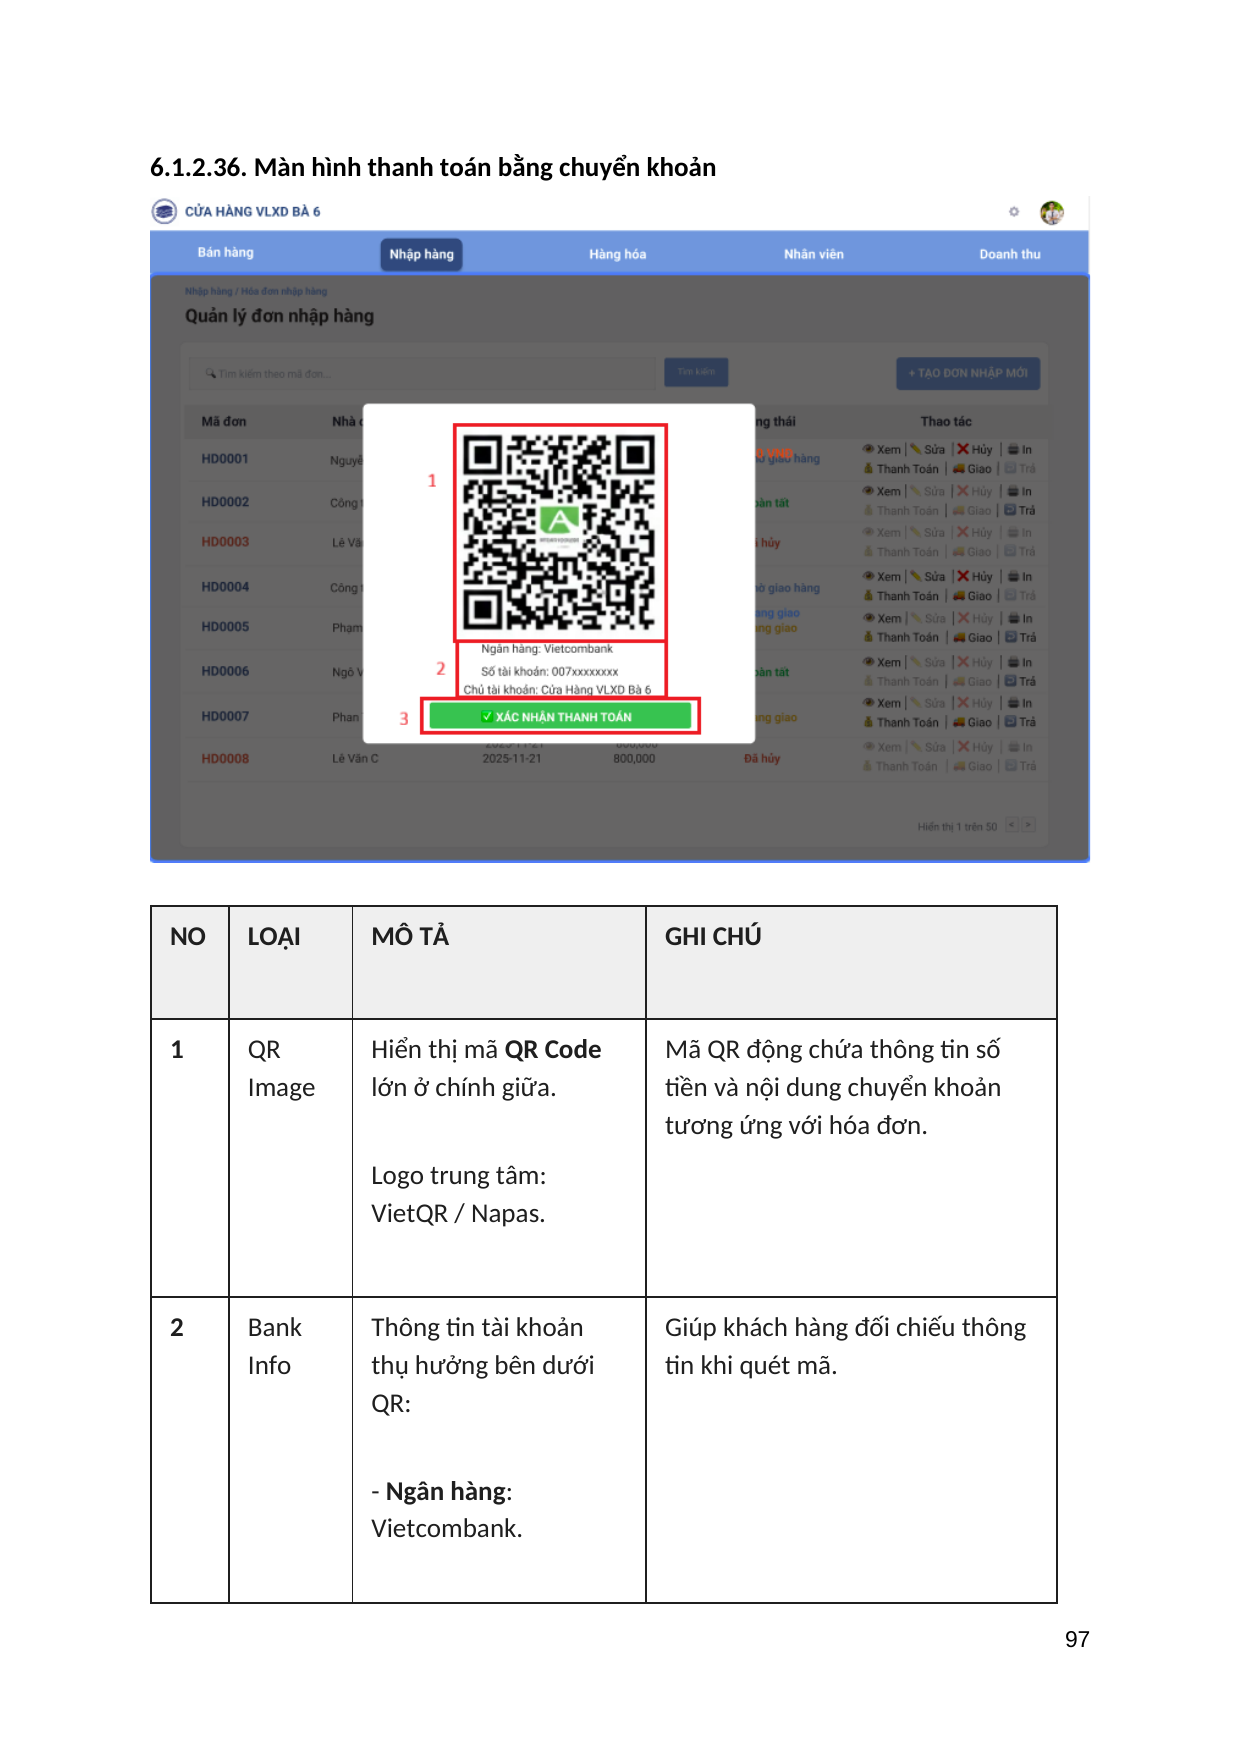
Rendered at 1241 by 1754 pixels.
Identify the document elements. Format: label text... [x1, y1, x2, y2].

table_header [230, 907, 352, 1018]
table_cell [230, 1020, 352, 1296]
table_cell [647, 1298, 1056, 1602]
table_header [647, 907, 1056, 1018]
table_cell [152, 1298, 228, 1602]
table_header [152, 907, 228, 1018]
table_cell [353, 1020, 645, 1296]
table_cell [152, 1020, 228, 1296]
picture [150, 196, 1091, 863]
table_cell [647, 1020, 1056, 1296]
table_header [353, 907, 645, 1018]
subtitle 6.1.2.36. Màn hình thanh toán bằng chuyển khoản [150, 150, 1090, 183]
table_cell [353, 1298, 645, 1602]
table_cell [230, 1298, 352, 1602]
